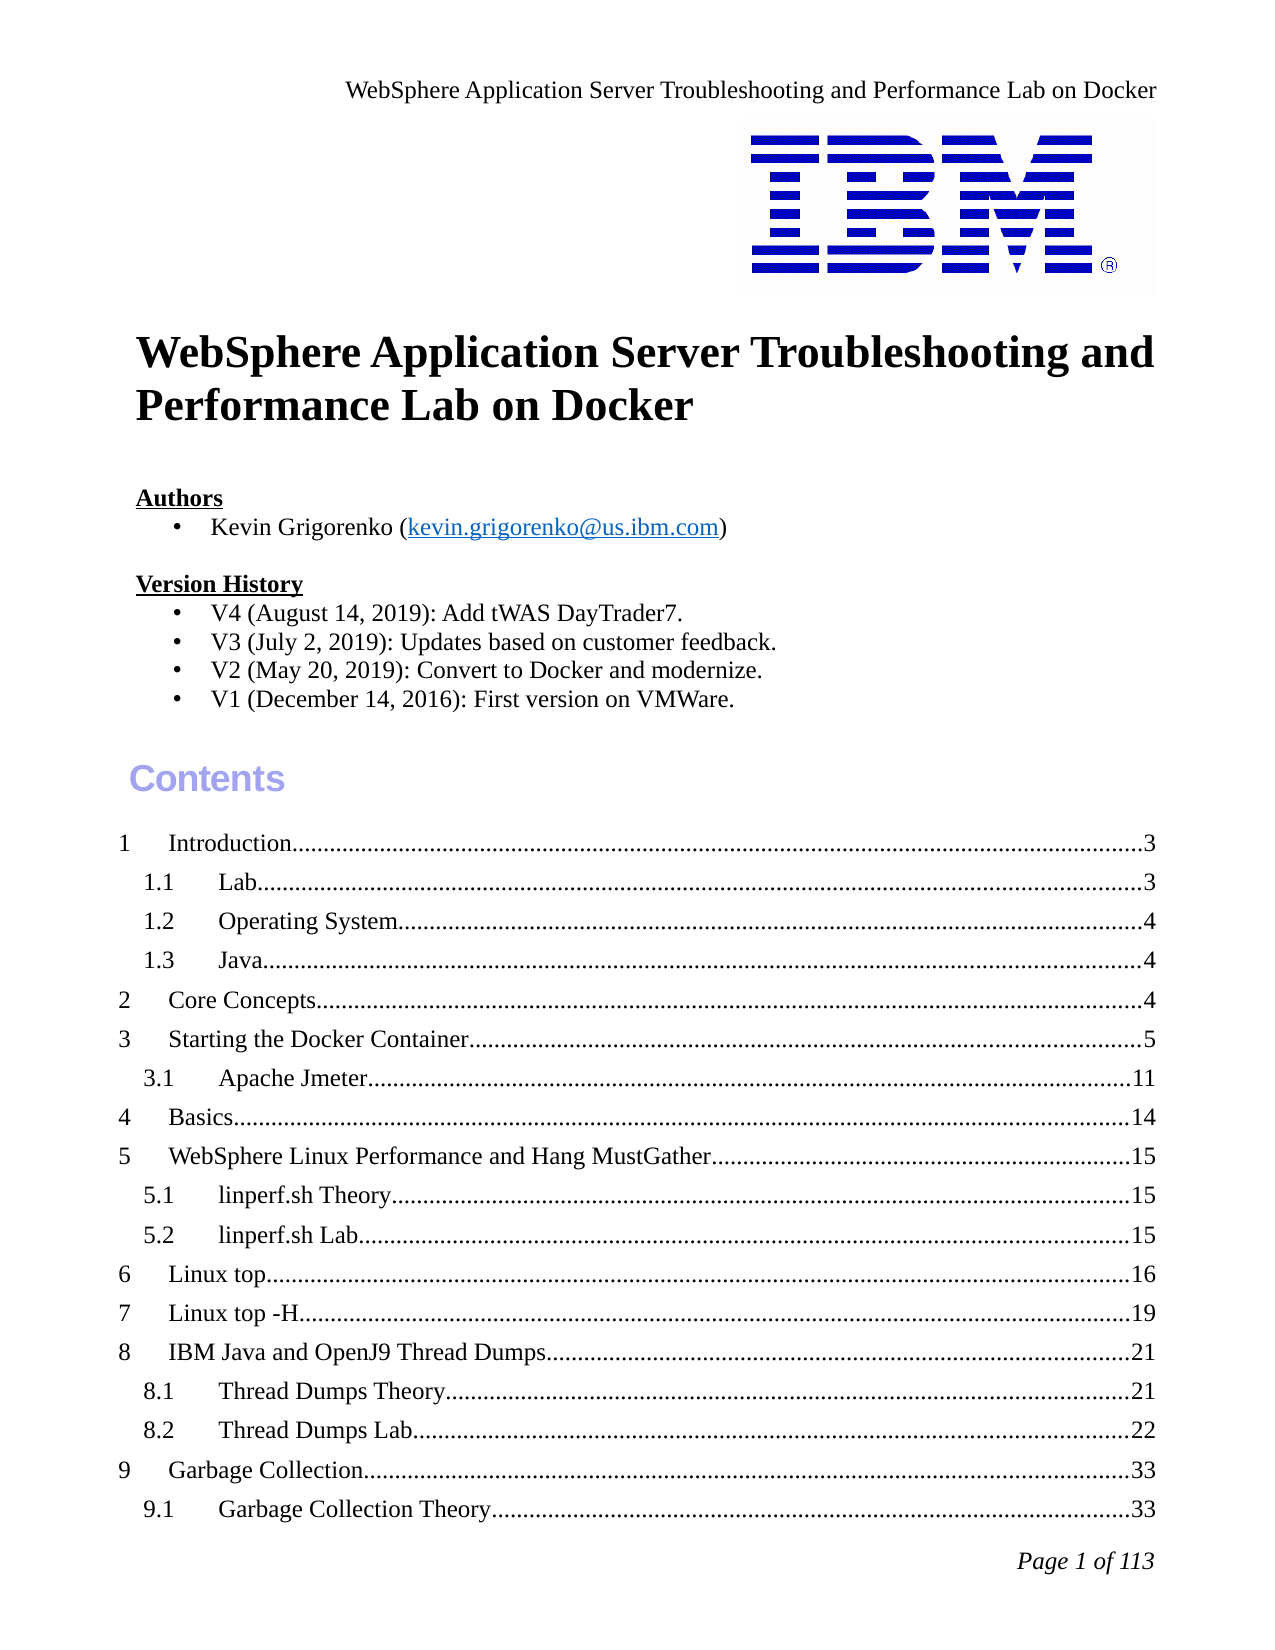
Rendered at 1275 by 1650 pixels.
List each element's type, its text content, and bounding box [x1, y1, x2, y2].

text 1 Introduction 3 [118, 828, 1157, 857]
picture [737, 118, 1157, 297]
list Kevin Grigorenko (kevin.grigorenko@us.ibm.com) [173, 512, 1157, 541]
text 8.2 Thread Dumps Lab 22 [143, 1416, 1157, 1444]
text 9 Garbage Collection 33 [118, 1455, 1157, 1483]
text Contents [128, 756, 1157, 799]
text 1.1 Lab 3 [143, 867, 1157, 896]
text 5.1 linperf.sh Theory 15 [143, 1181, 1157, 1209]
text WebSphere Application Server Troubleshooting and Performance Lab on Docker [135, 325, 1157, 430]
list V3 (July 2, 2019): Updates based on customer feedback. [173, 627, 1157, 656]
text 7 Linux top -H 19 [118, 1298, 1157, 1327]
text 9.1 Garbage Collection Theory 33 [143, 1494, 1157, 1523]
text 5 WebSphere Linux Performance and Hang MustGather 15 [118, 1141, 1157, 1170]
text 4 Basics 14 [118, 1102, 1157, 1131]
text 3 Starting the Docker Container 5 [118, 1024, 1157, 1053]
text 6 Linux top 16 [118, 1259, 1157, 1288]
text 8 IBM Java and OpenJ9 Thread Dumps 21 [118, 1337, 1157, 1366]
text 1.3 Java 4 [143, 946, 1157, 974]
list V4 (August 14, 2019): Add tWAS DayTrader7. [173, 598, 1157, 627]
text 1.2 Operating System 4 [143, 906, 1157, 935]
text 8.1 Thread Dumps Theory 21 [143, 1376, 1157, 1405]
list V1 (December 14, 2016): First version on VMWare. [173, 684, 1157, 713]
text 5.2 linperf.sh Lab 15 [143, 1220, 1157, 1248]
text Version History [135, 569, 1157, 598]
list V2 (May 20, 2019): Convert to Docker and modernize. [173, 656, 1157, 684]
text 3.1 Apache Jmeter 11 [143, 1063, 1157, 1092]
text Authors [135, 483, 1157, 512]
text 2 Core Concepts 4 [118, 985, 1157, 1013]
